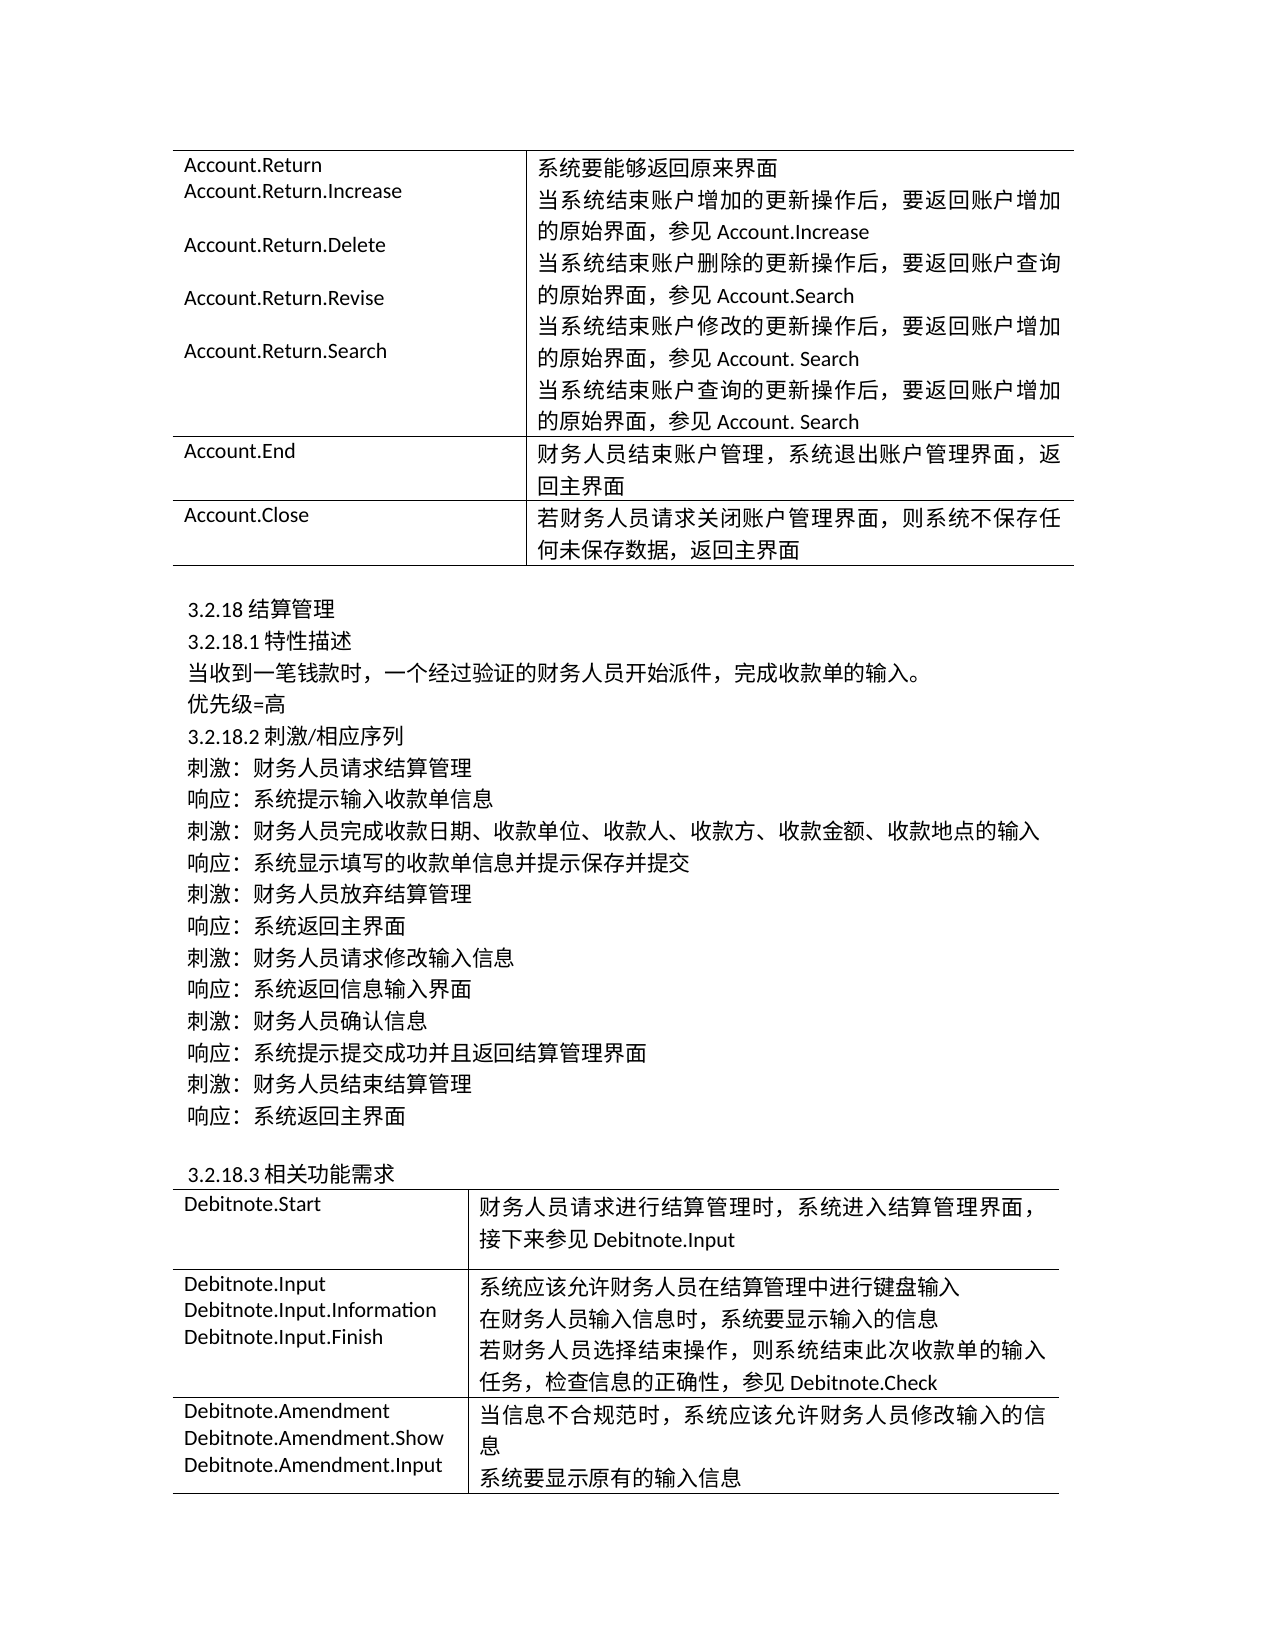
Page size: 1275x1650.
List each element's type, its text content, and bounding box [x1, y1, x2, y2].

text 当收到一笔钱款时，一个经过验证的财务人员开始派件，完成收款单的输入。 [187, 656, 1087, 687]
text 刺激：财务人员请求修改输入信息 [187, 941, 1087, 972]
text 刺激：财务人员放弃结算管理 [187, 877, 1087, 909]
table_header 财务人员请求进行结算管理时，系统进入结算管理界面，接下来参见Debitnote.Input [469, 1190, 1059, 1269]
text 3.2.18.3相关功能需求 [187, 1157, 1087, 1189]
text 刺激：财务人员确认信息 [187, 1004, 1087, 1036]
text 刺激：财务人员完成收款日期、收款单位、收款人、收款方、收款金额、收款地点的输入 [187, 814, 1087, 846]
table_cell Debitnote.Input Debitnote.Input.Information Debitnote.Input.Finish [173, 1270, 468, 1397]
table_cell Account.Return Account.Return.Increase Account.Return.Delete Account.Return.Revise Account.Return.Search [173, 151, 526, 436]
table_cell 若财务人员请求关闭账户管理界面，则系统不保存任何未保存数据，返回主界面 [527, 501, 1073, 565]
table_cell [469, 1398, 1059, 1493]
table_cell 系统应该允许财务人员在结算管理中进行键盘输入 在财务人员输入信息时，系统要显示输入的信息 若财务人员选择结束操作，则系统结束此次收款单的输入任务，检查信息的正确性，参见Debitnote.Check [469, 1270, 1059, 1397]
table_header Debitnote.Start [173, 1190, 468, 1269]
table_cell 财务人员结束账户管理，系统退出账户管理界面，返回主界面 [527, 437, 1073, 500]
text 优先级=高 [187, 687, 1087, 719]
text 响应：系统提示输入收款单信息 [187, 782, 1087, 814]
text 3.2.18 结算管理 [187, 592, 1087, 624]
text 响应：系统返回信息输入界面 [187, 972, 1087, 1004]
text 刺激：财务人员请求结算管理 [187, 751, 1087, 782]
text 3.2.18.1 特性描述 [187, 624, 1087, 656]
table_cell 系统要能够返回原来界面 当系统结束账户增加的更新操作后，要返回账户增加的原始界面，参见Account.Increase 当系统结束账户删除的更新操作后，要返回账户查询的原始界面，参见Account.Search 当系统结束账户修改的更新操作后，要返回账户增加的原始界面，参见Account. Search 当系统结束账户查询的更新操作后，要返回账户增加的原始界面，参见Account. Search [527, 151, 1073, 436]
table_cell Account.End [173, 437, 526, 500]
text 响应：系统返回主界面 [187, 909, 1087, 941]
text 3.2.18.2刺激/相应序列 [187, 719, 1087, 751]
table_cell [173, 1398, 468, 1493]
text 刺激：财务人员结束结算管理 [187, 1067, 1087, 1099]
text 响应：系统返回主界面 [187, 1099, 1087, 1131]
text 响应：系统显示填写的收款单信息并提示保存并提交 [187, 846, 1087, 877]
table_cell Account.Close [173, 501, 526, 565]
text 响应：系统提示提交成功并且返回结算管理界面 [187, 1036, 1087, 1067]
